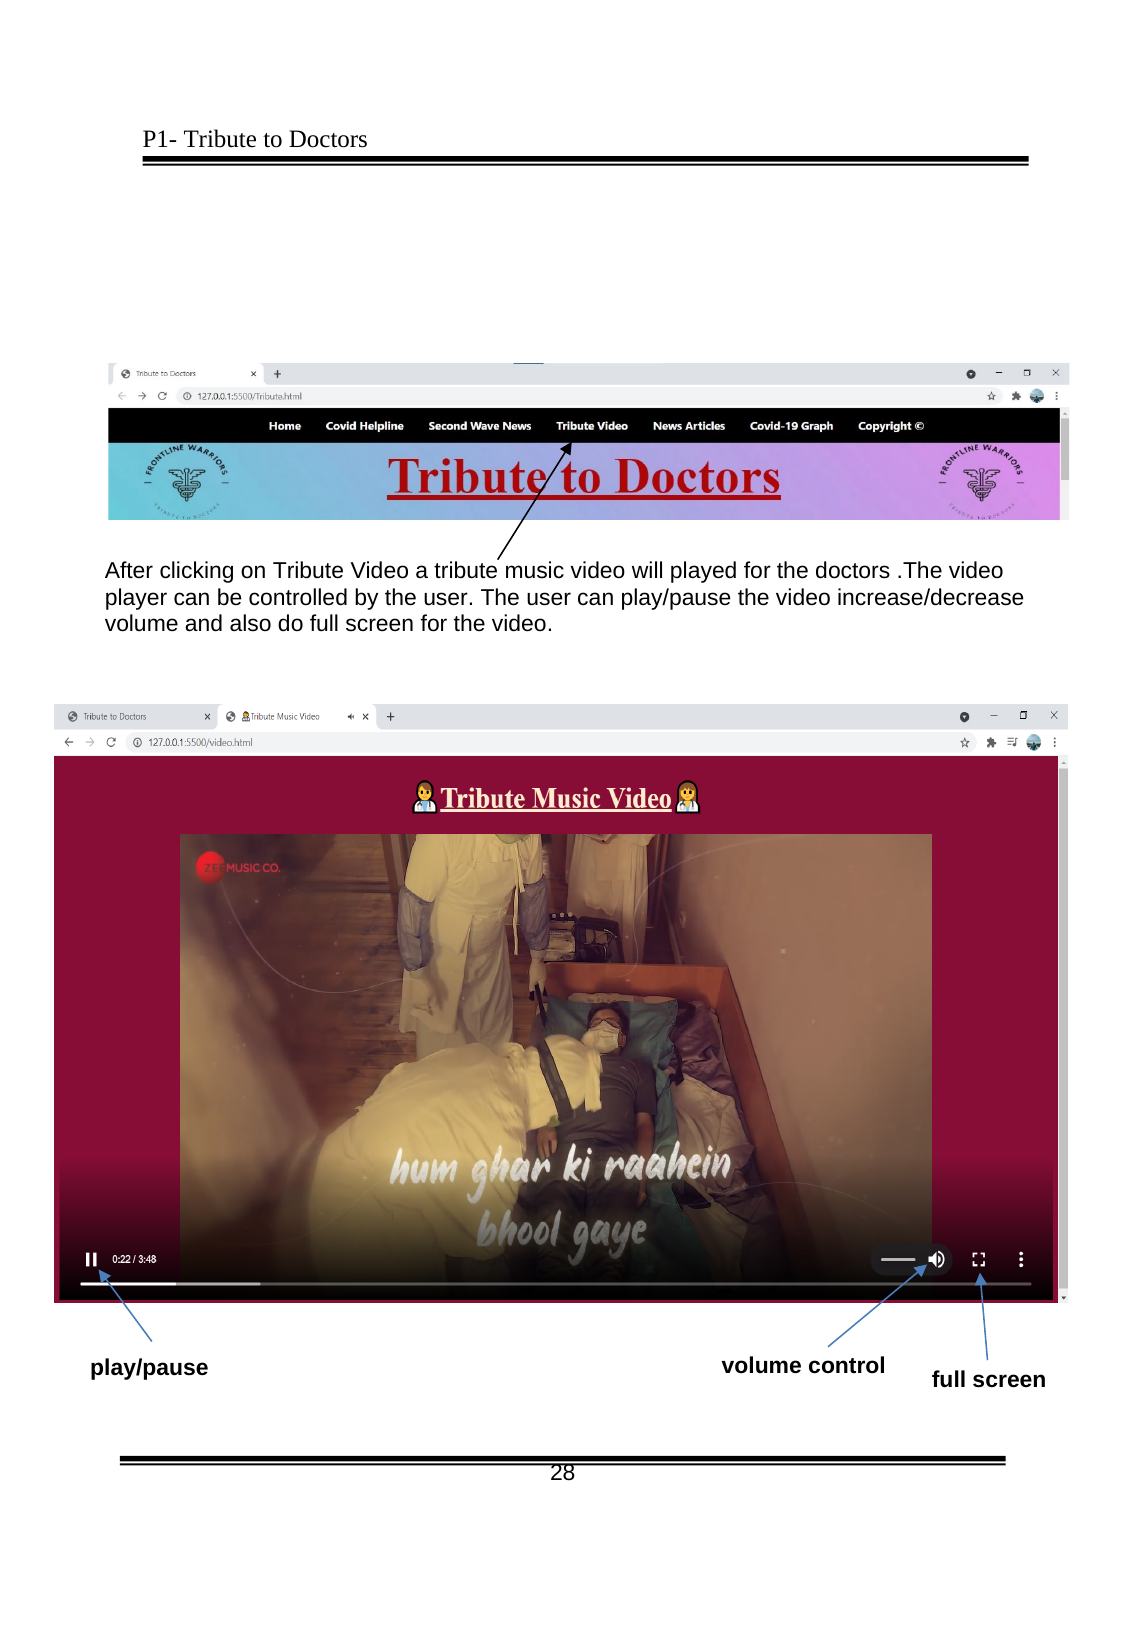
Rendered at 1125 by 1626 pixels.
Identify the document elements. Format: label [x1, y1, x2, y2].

picture [54, 704, 1069, 1303]
picture [108, 363, 1070, 520]
